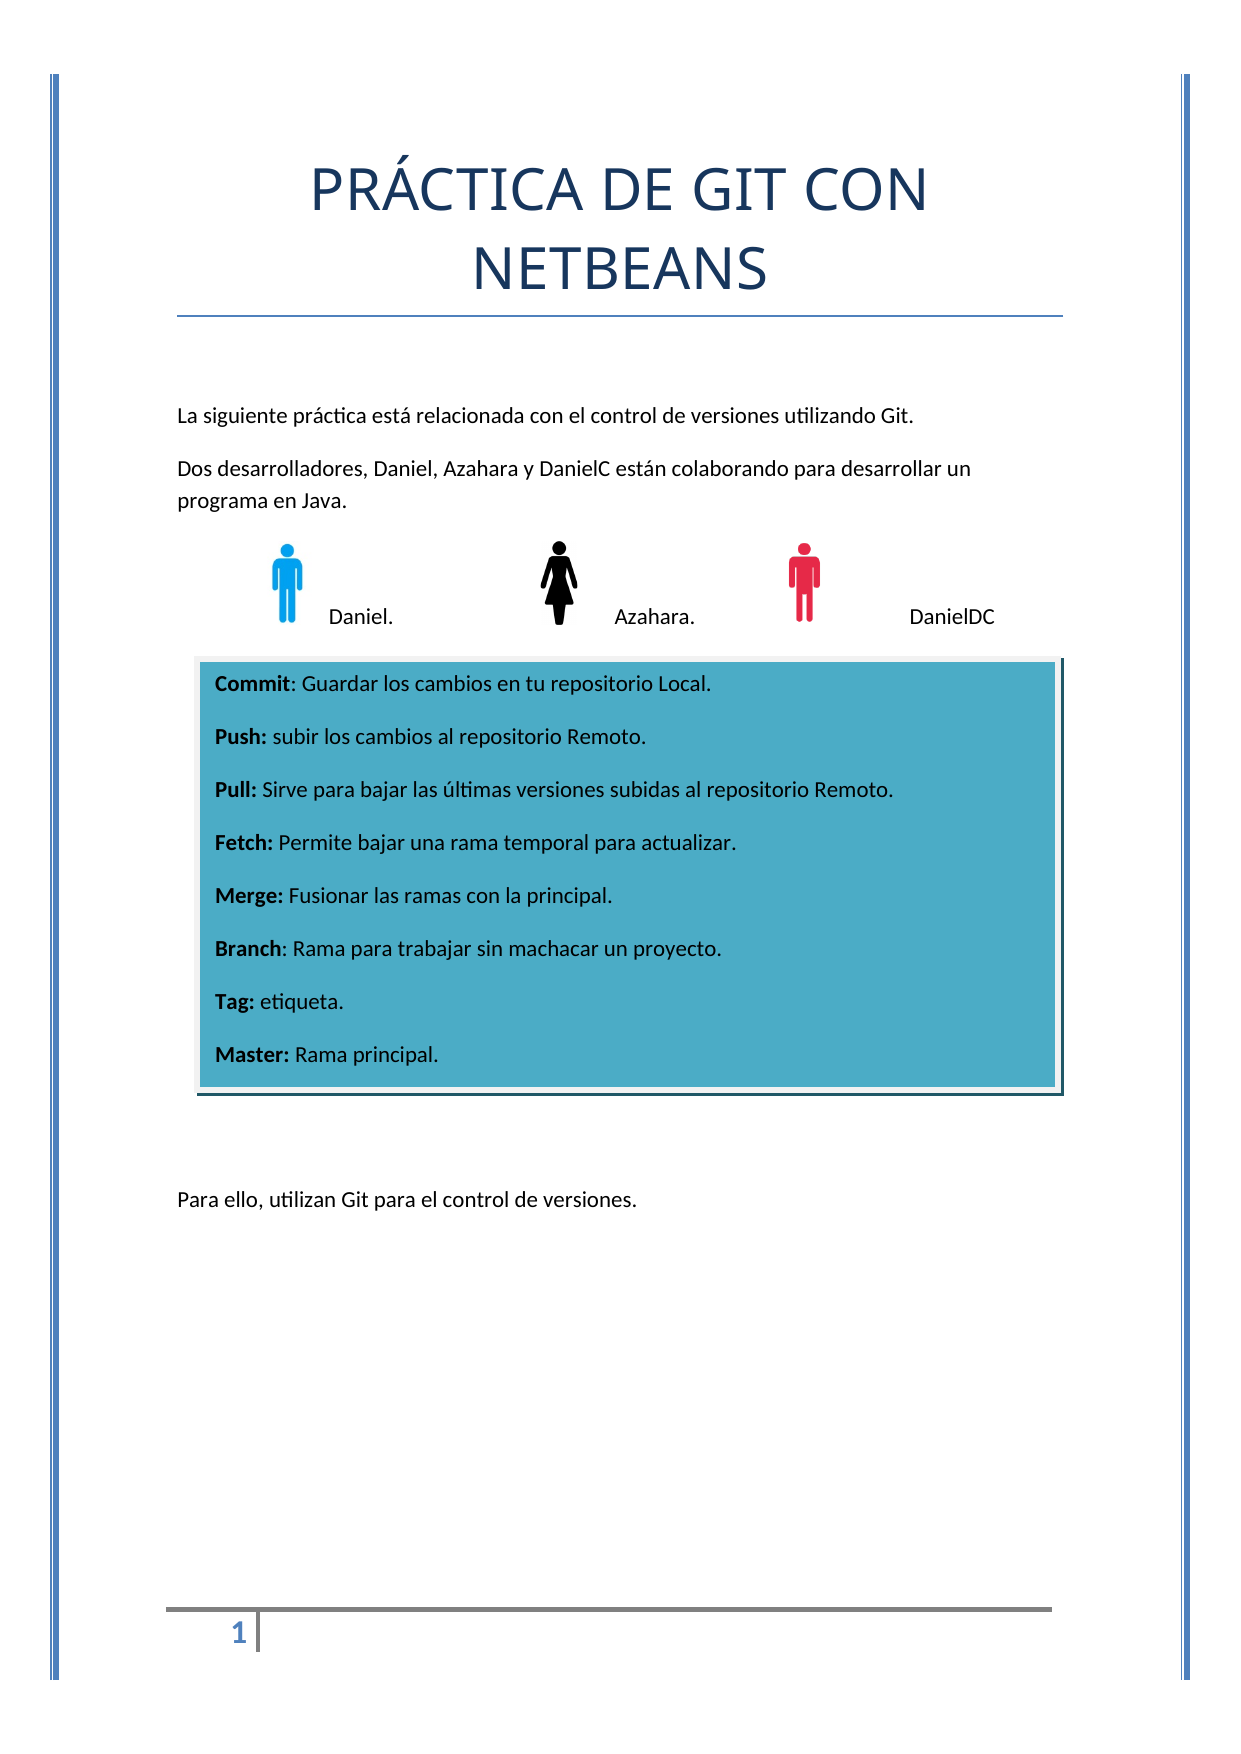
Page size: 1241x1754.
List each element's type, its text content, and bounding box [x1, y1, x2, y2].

text La siguiente práctica está relacionada con el control de versiones utilizando Git. [177, 401, 1063, 429]
title PRÁCTICA DE GIT CON NETBEANS [177, 148, 1063, 315]
picture [540, 541, 578, 625]
text Para ello, utilizan Git para el control de versiones. [177, 1185, 1063, 1213]
text Daniel. Azahara. DanielDC [177, 539, 1063, 630]
picture [761, 539, 847, 625]
text Dos desarrolladores, Daniel, Azahara y DanielC están colaborando para desarrollar un programa en Java. [177, 454, 1063, 514]
picture [245, 541, 329, 625]
